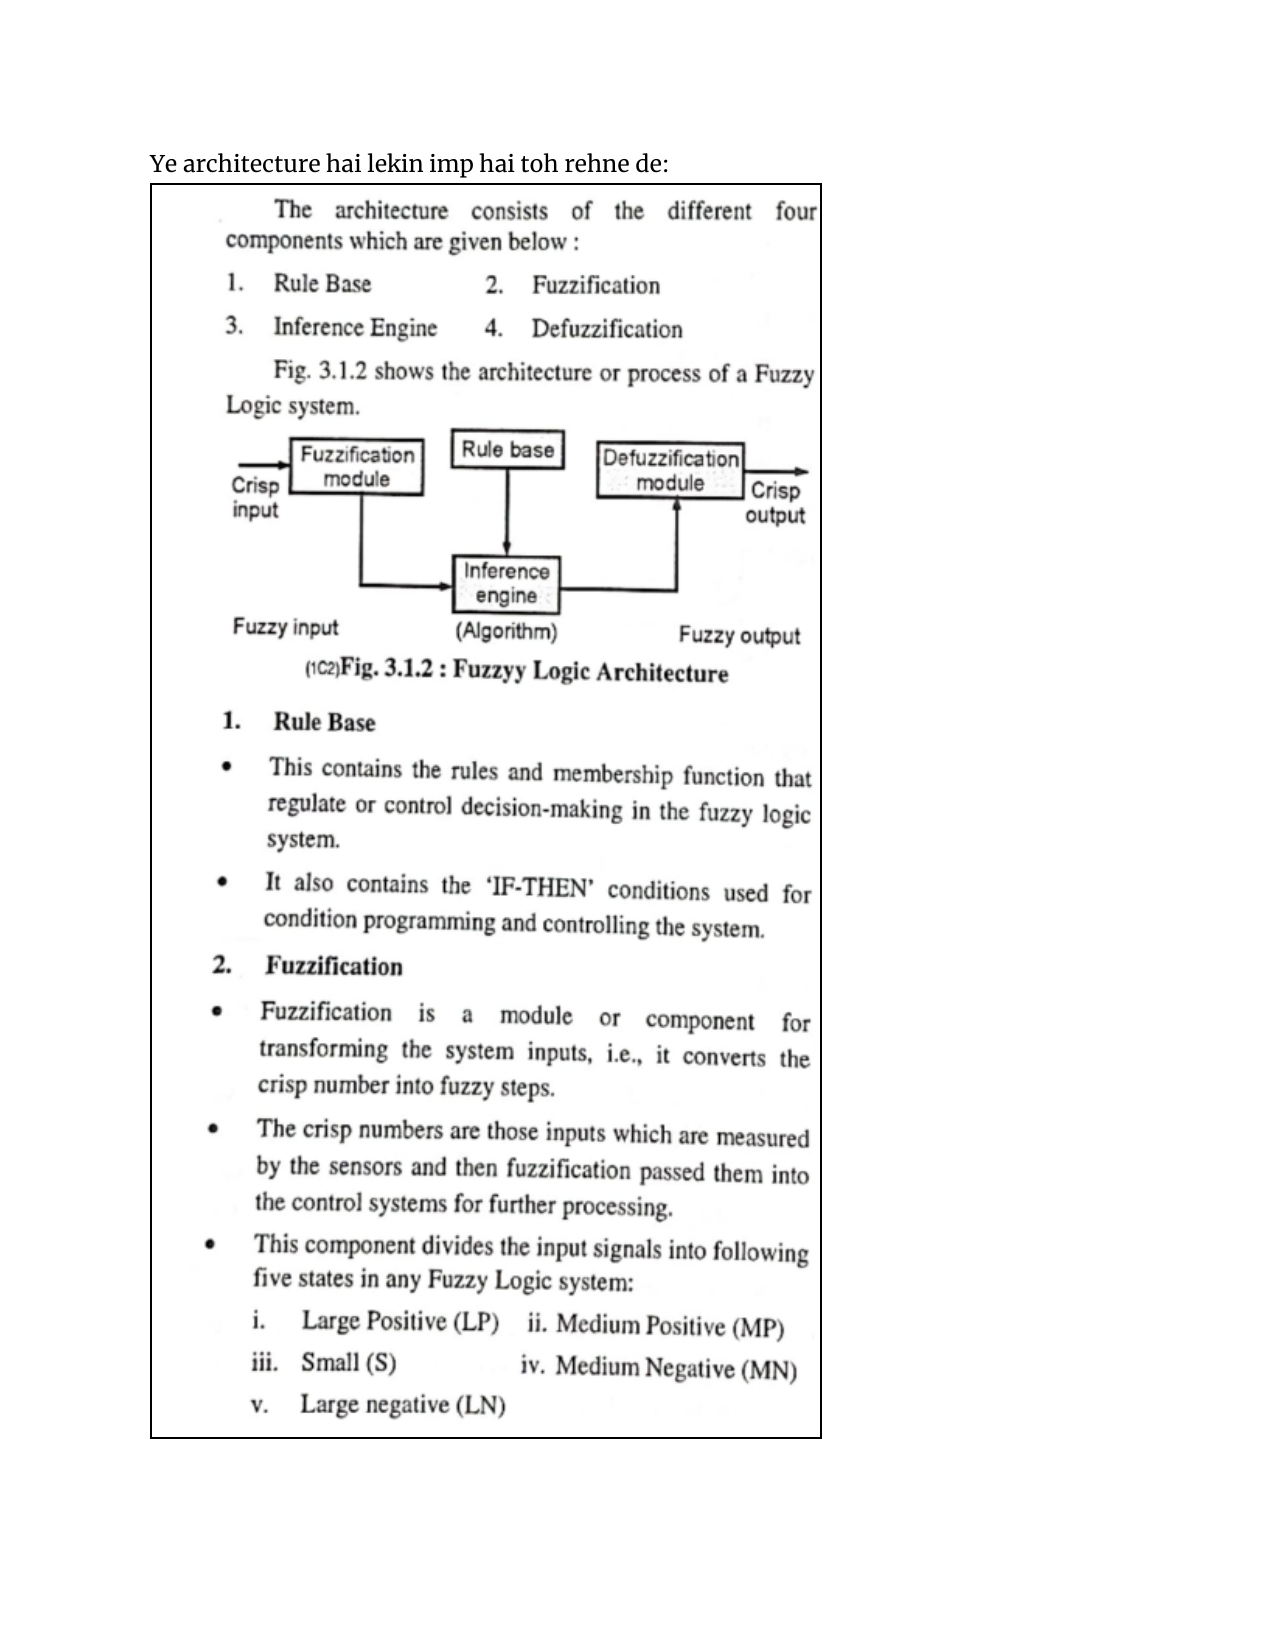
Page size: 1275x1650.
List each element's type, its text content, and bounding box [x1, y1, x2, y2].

text Ye architecture hai lekin imp hai toh rehne de: [150, 150, 1125, 179]
picture [152, 185, 820, 1437]
